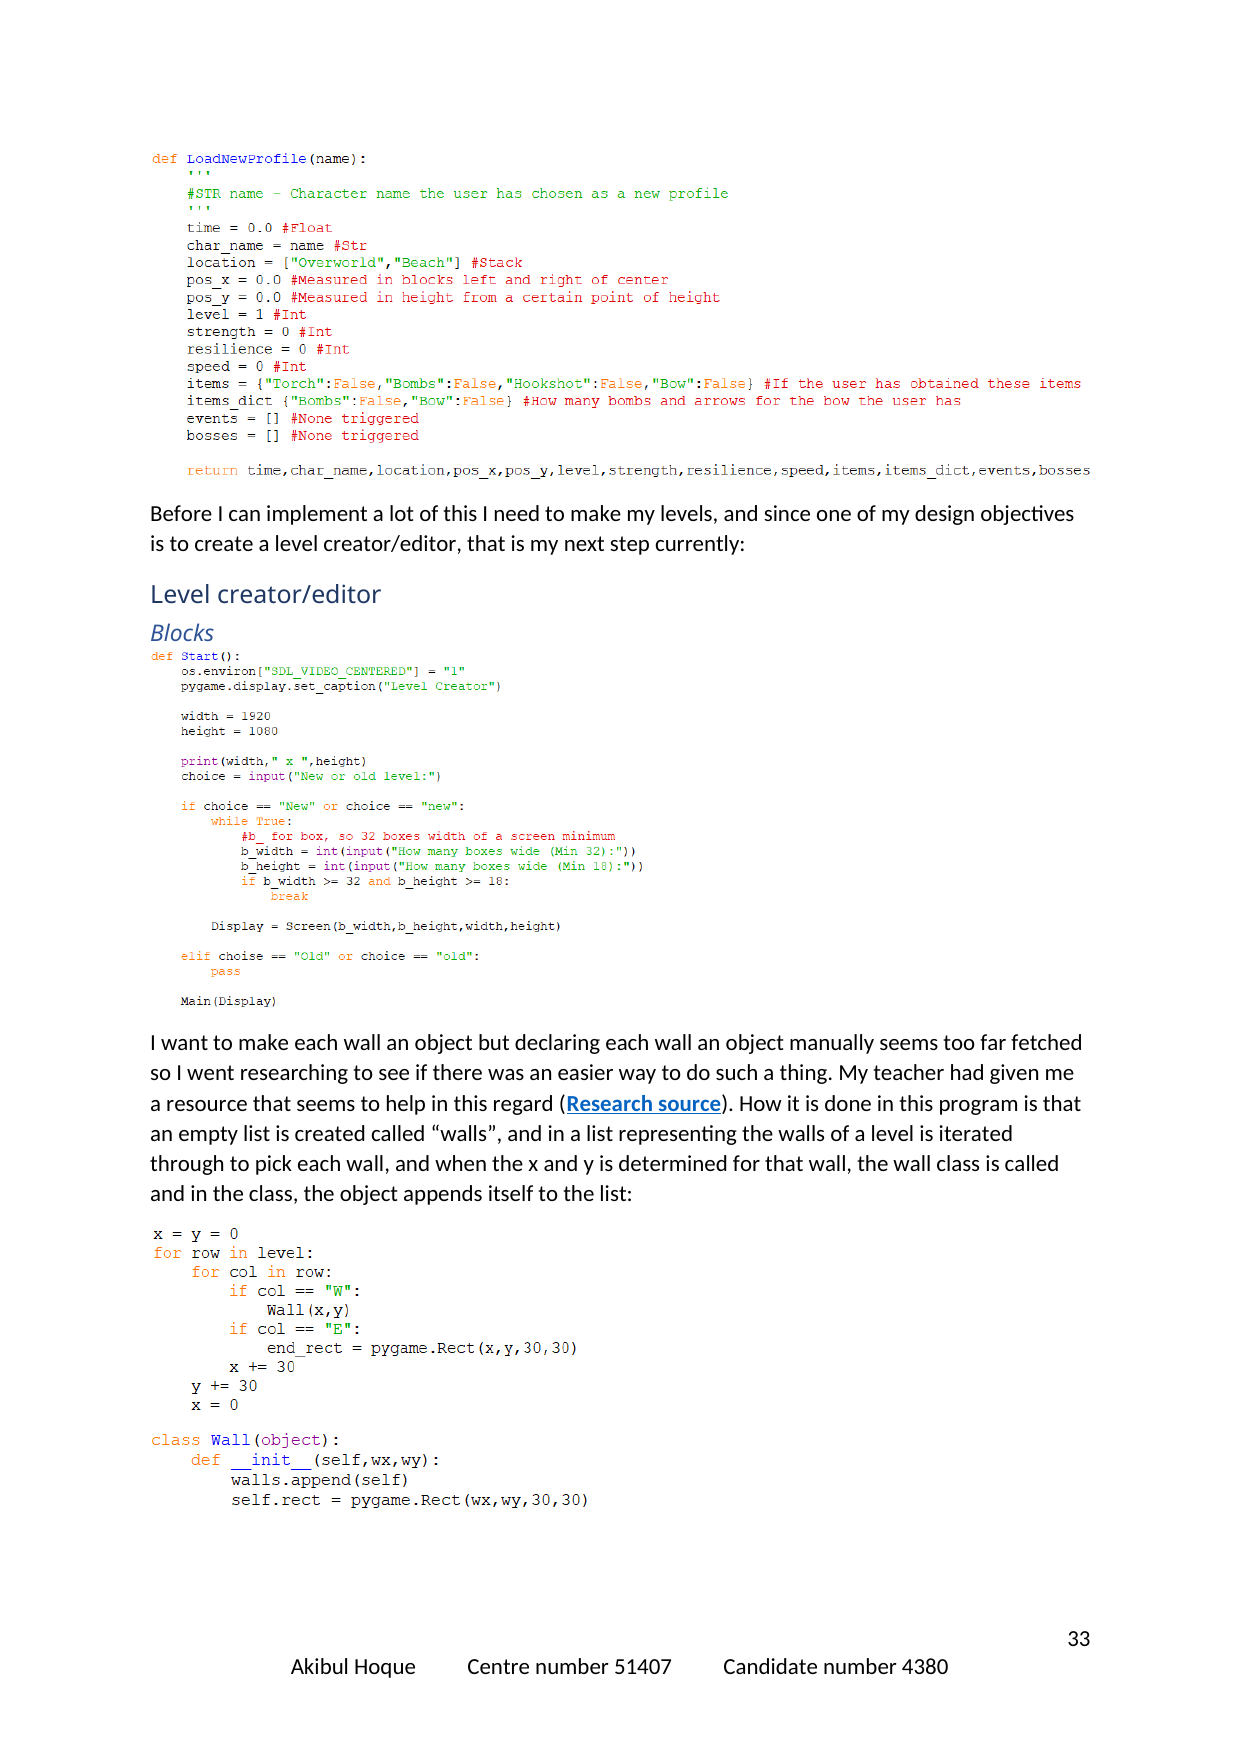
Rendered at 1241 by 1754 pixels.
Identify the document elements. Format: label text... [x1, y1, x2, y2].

subtitle Blocks [150, 617, 1090, 648]
subtitle Level creator/editor [150, 576, 1090, 610]
text Before I can implement a lot of this I need to make my levels, and since one of my design objectives is to create a level creator/editor, that is my next step currently: [150, 499, 1090, 557]
text I want to make each wall an object but declaring each wall an object manually seems too far fetched so I went researching to see if there was an easier way to do such a thing. My teacher had given me a resource that seems to help in this regard (Research source). How it is done in this program is that an empty list is created called “walls”, and in a list representing the walls of a level is iterated through to pick each wall, and when the x and y is determined for that wall, the wall class is called and in the class, the object appends itself to the list: [150, 1028, 1090, 1207]
